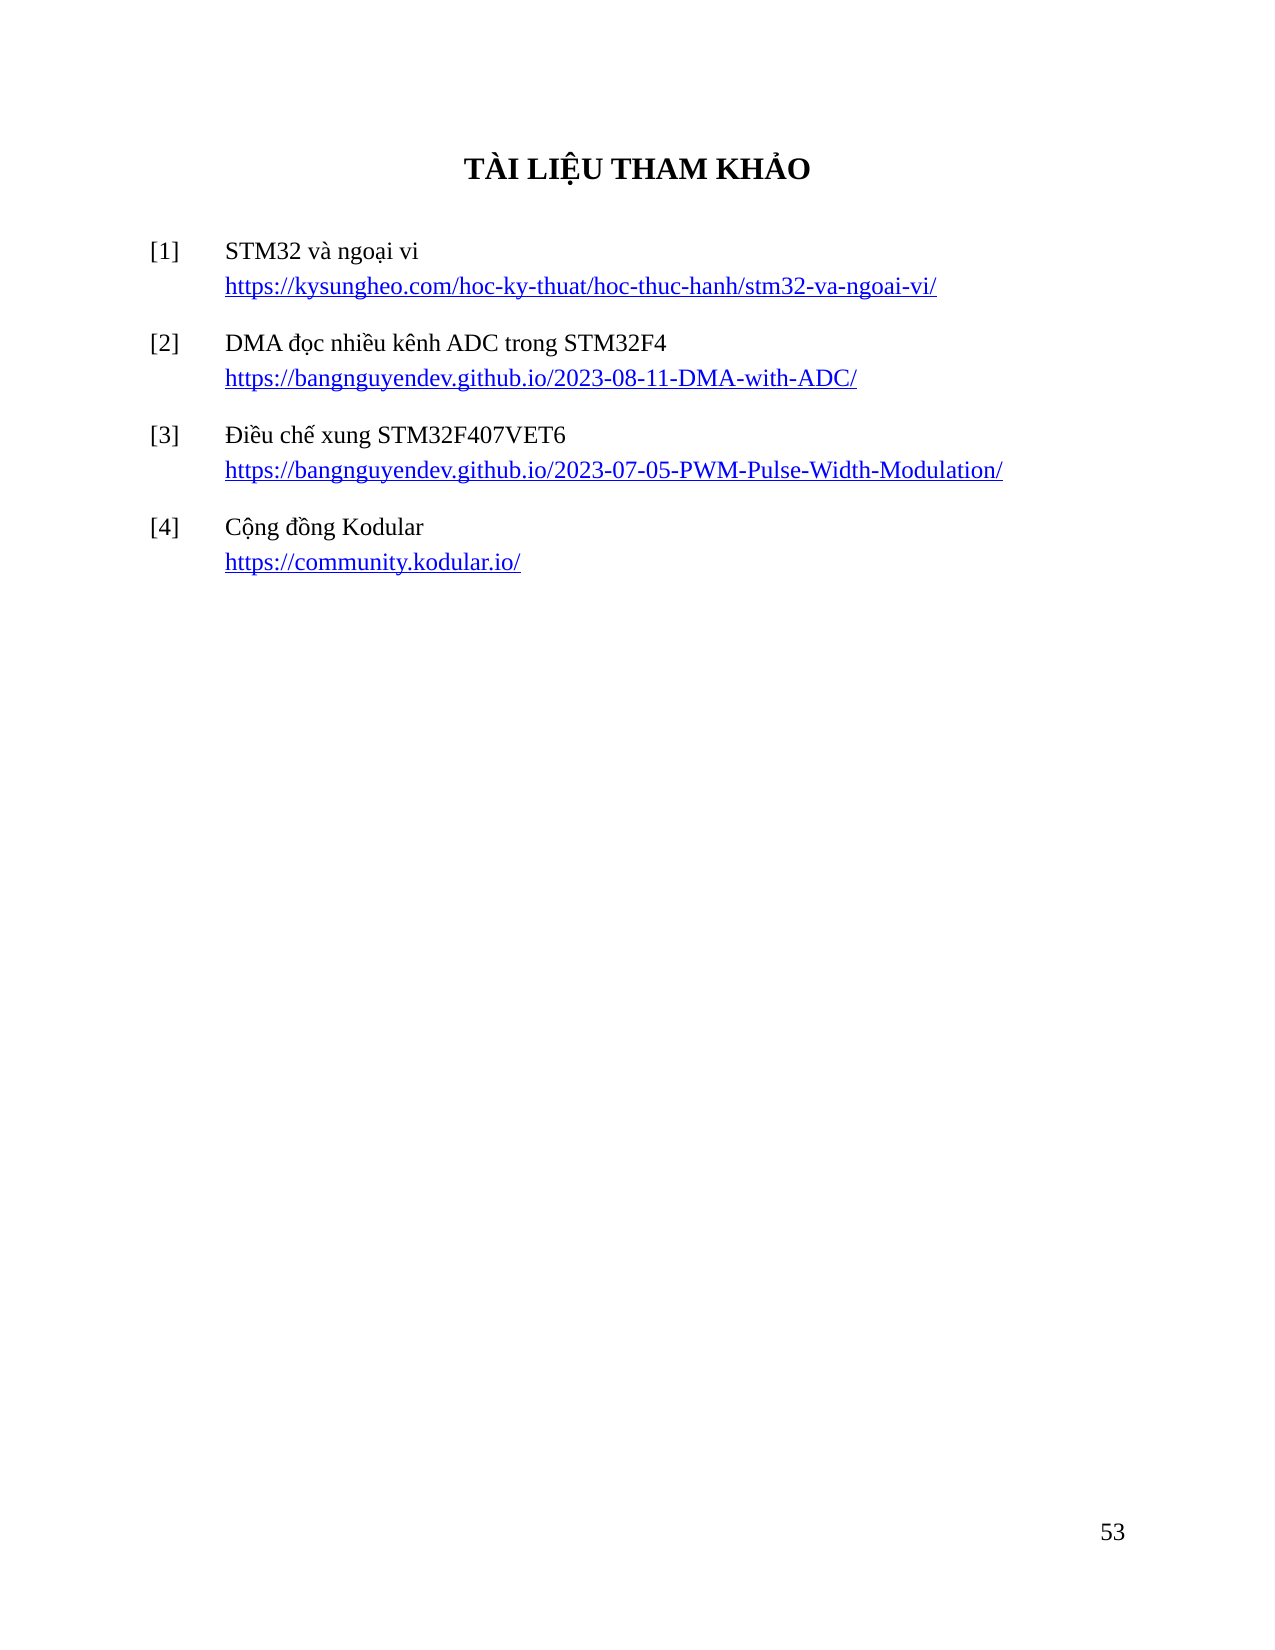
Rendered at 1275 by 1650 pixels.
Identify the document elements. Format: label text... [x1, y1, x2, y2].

list STM32 và ngoại vi [150, 236, 1125, 265]
list Cộng đồng Kodular [150, 512, 1125, 541]
list https://bangnguyendev.github.io/2023-07-05-PWM-Pulse-Width-Modulation/ [225, 455, 1125, 484]
list https://bangnguyendev.github.io/2023-08-11-DMA-with-ADC/ [225, 363, 1125, 392]
list https://kysungheo.com/hoc-ky-thuat/hoc-thuc-hanh/stm32-va-ngoai-vi/ [225, 271, 1125, 300]
subtitle TÀI LIỆU THAM KHẢO [150, 150, 1125, 186]
list https://community.kodular.io/ [225, 547, 1125, 576]
list Điều chế xung STM32F407VET6 [150, 420, 1125, 449]
list DMA đọc nhiều kênh ADC trong STM32F4 [150, 328, 1125, 357]
